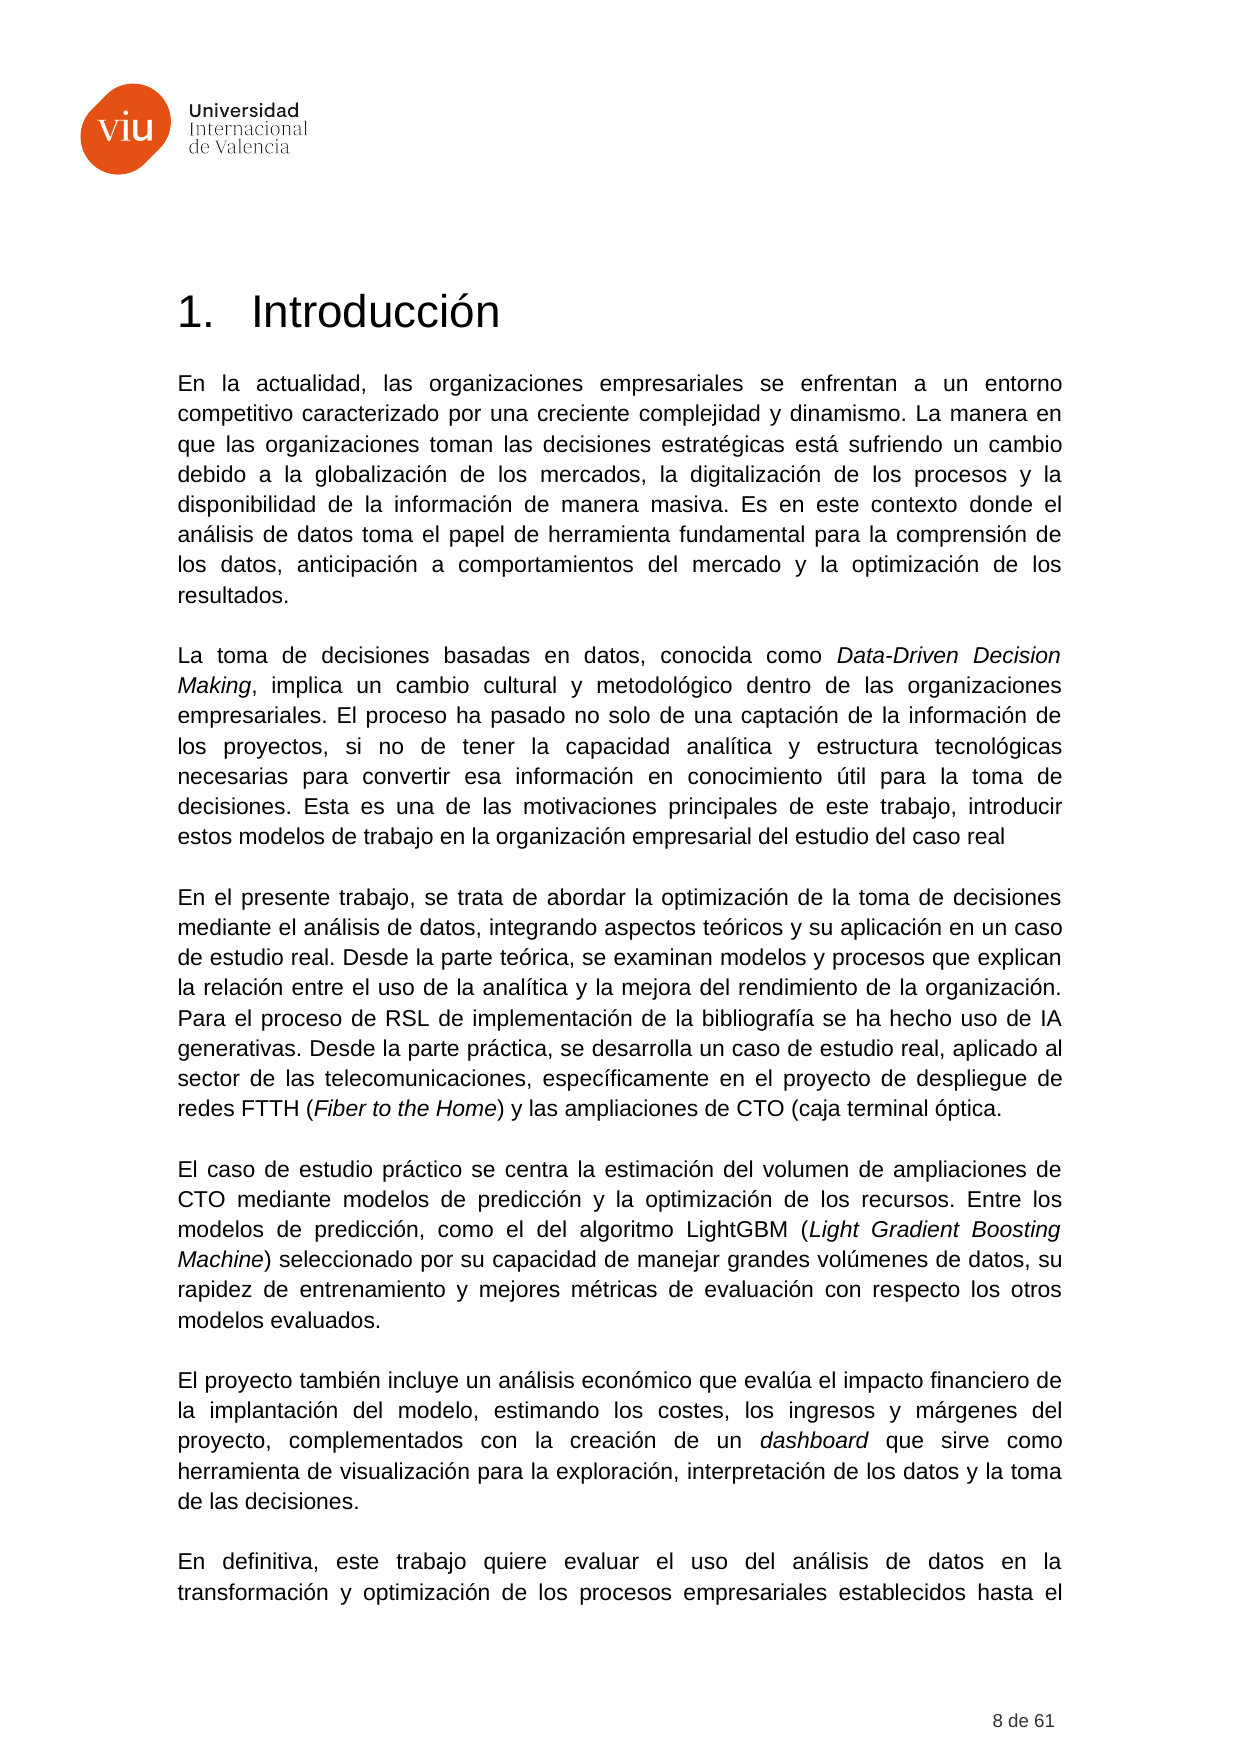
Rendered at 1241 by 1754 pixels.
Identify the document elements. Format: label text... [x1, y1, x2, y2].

text En el presente trabajo, se trata de abordar la optimización de la toma de decisiones mediante el análisis de datos, integrando aspectos teóricos y su aplicación en un caso de estudio real. Desde la parte teórica, se examinan modelos y procesos que explican la relación entre el uso de la analítica y la mejora del rendimiento de la organización. Para el proceso de RSL de implementación de la bibliografía se ha hecho uso de IA generativas. Desde la parte práctica, se desarrolla un caso de estudio real, aplicado al sector de las telecomunicaciones, específicamente en el proyecto de despliegue de redes FTTH (Fiber to the Home) y las ampliaciones de CTO (caja terminal óptica. [177, 884, 1063, 1121]
text El proyecto también incluye un análisis económico que evalúa el impacto financiero de la implantación del modelo, estimando los costes, los ingresos y márgenes del proyecto, complementados con la creación de un dashboard que sirve como herramienta de visualización para la exploración, interpretación de los datos y la toma de las decisiones. [177, 1367, 1063, 1514]
text El caso de estudio práctico se centra la estimación del volumen de ampliaciones de CTO mediante modelos de predicción y la optimización de los recursos. Entre los modelos de predicción, como el del algoritmo LightGBM (Light Gradient Boosting Machine) seleccionado por su capacidad de manejar grandes volúmenes de datos, su rapidez de entrenamiento y mejores métricas de evaluación con respecto los otros modelos evaluados. [177, 1156, 1063, 1333]
text La toma de decisiones basadas en datos, conocida como Data-Driven Decision Making, implica un cambio cultural y metodológico dentro de las organizaciones empresariales. El proceso ha pasado no solo de una captación de la información de los proyectos, si no de tener la capacidad analítica y estructura tecnológicas necesarias para convertir esa información en conocimiento útil para la toma de decisiones. Esta es una de las motivaciones principales de este trabajo, introducir estos modelos de trabajo en la organización empresarial del estudio del caso real [177, 642, 1063, 849]
picture [59, 62, 329, 197]
text En la actualidad, las organizaciones empresariales se enfrentan a un entorno competitivo caracterizado por una creciente complejidad y dinamismo. La manera en que las organizaciones toman las decisiones estratégicas está sufriendo un cambio debido a la globalización de los mercados, la digitalización de los procesos y la disponibilidad de la información de manera masiva. Es en este contexto donde el análisis de datos toma el papel de herramienta fundamental para la comprensión de los datos, anticipación a comportamientos del mercado y la optimización de los resultados. [177, 370, 1063, 608]
subtitle Introducción [177, 284, 1063, 337]
